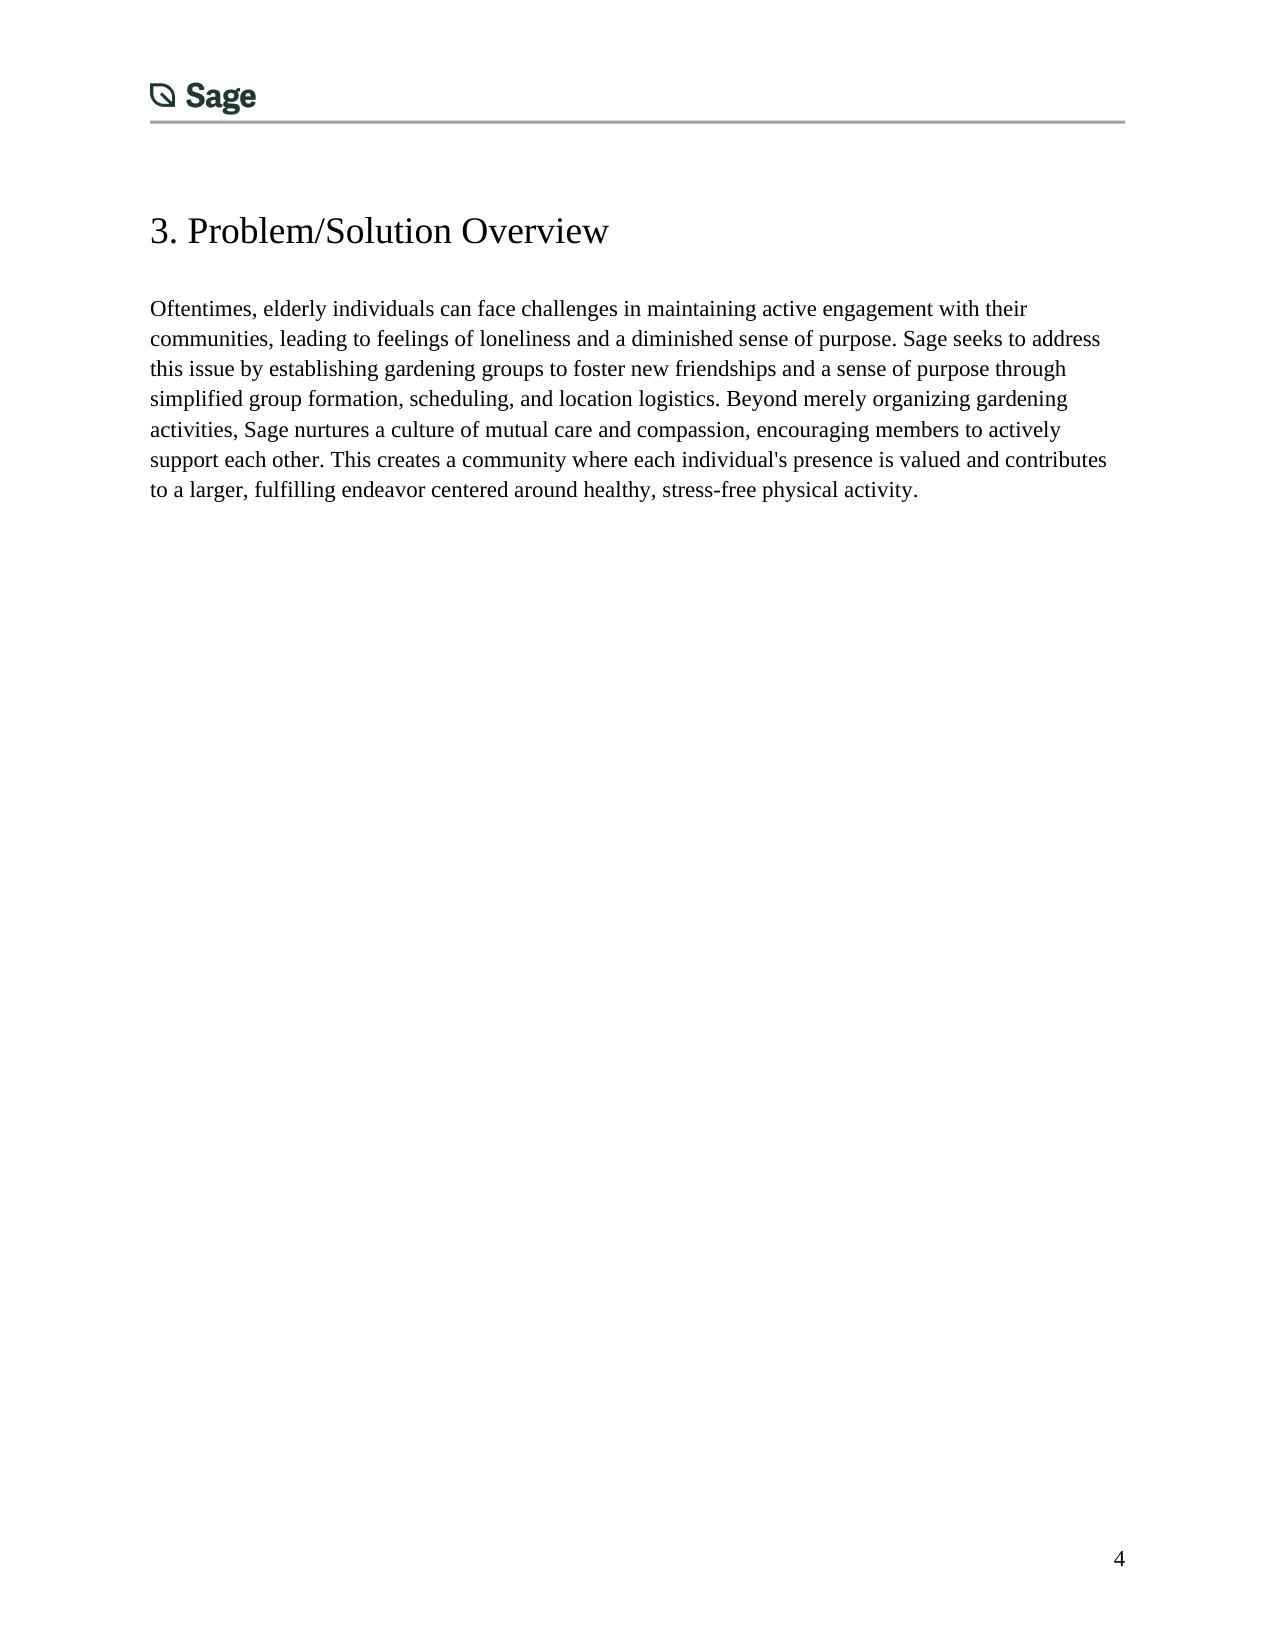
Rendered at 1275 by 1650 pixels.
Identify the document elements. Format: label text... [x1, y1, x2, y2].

subtitle 3. Problem/Solution Overview [150, 208, 1125, 252]
picture [150, 67, 257, 117]
text Oftentimes, elderly individuals can face challenges in maintaining active engagement with their communities, leading to feelings of loneliness and a diminished sense of purpose. Sage seeks to address this issue by establishing gardening groups to foster new friendships and a sense of purpose through simplified group formation, scheduling, and location logistics. Beyond merely organizing gardening activities, Sage nurtures a culture of mutual care and compassion, encouraging members to actively support each other. This creates a community where each individual's presence is valued and contributes to a larger, fulfilling endeavor centered around healthy, stress-free physical activity. [150, 295, 1125, 502]
